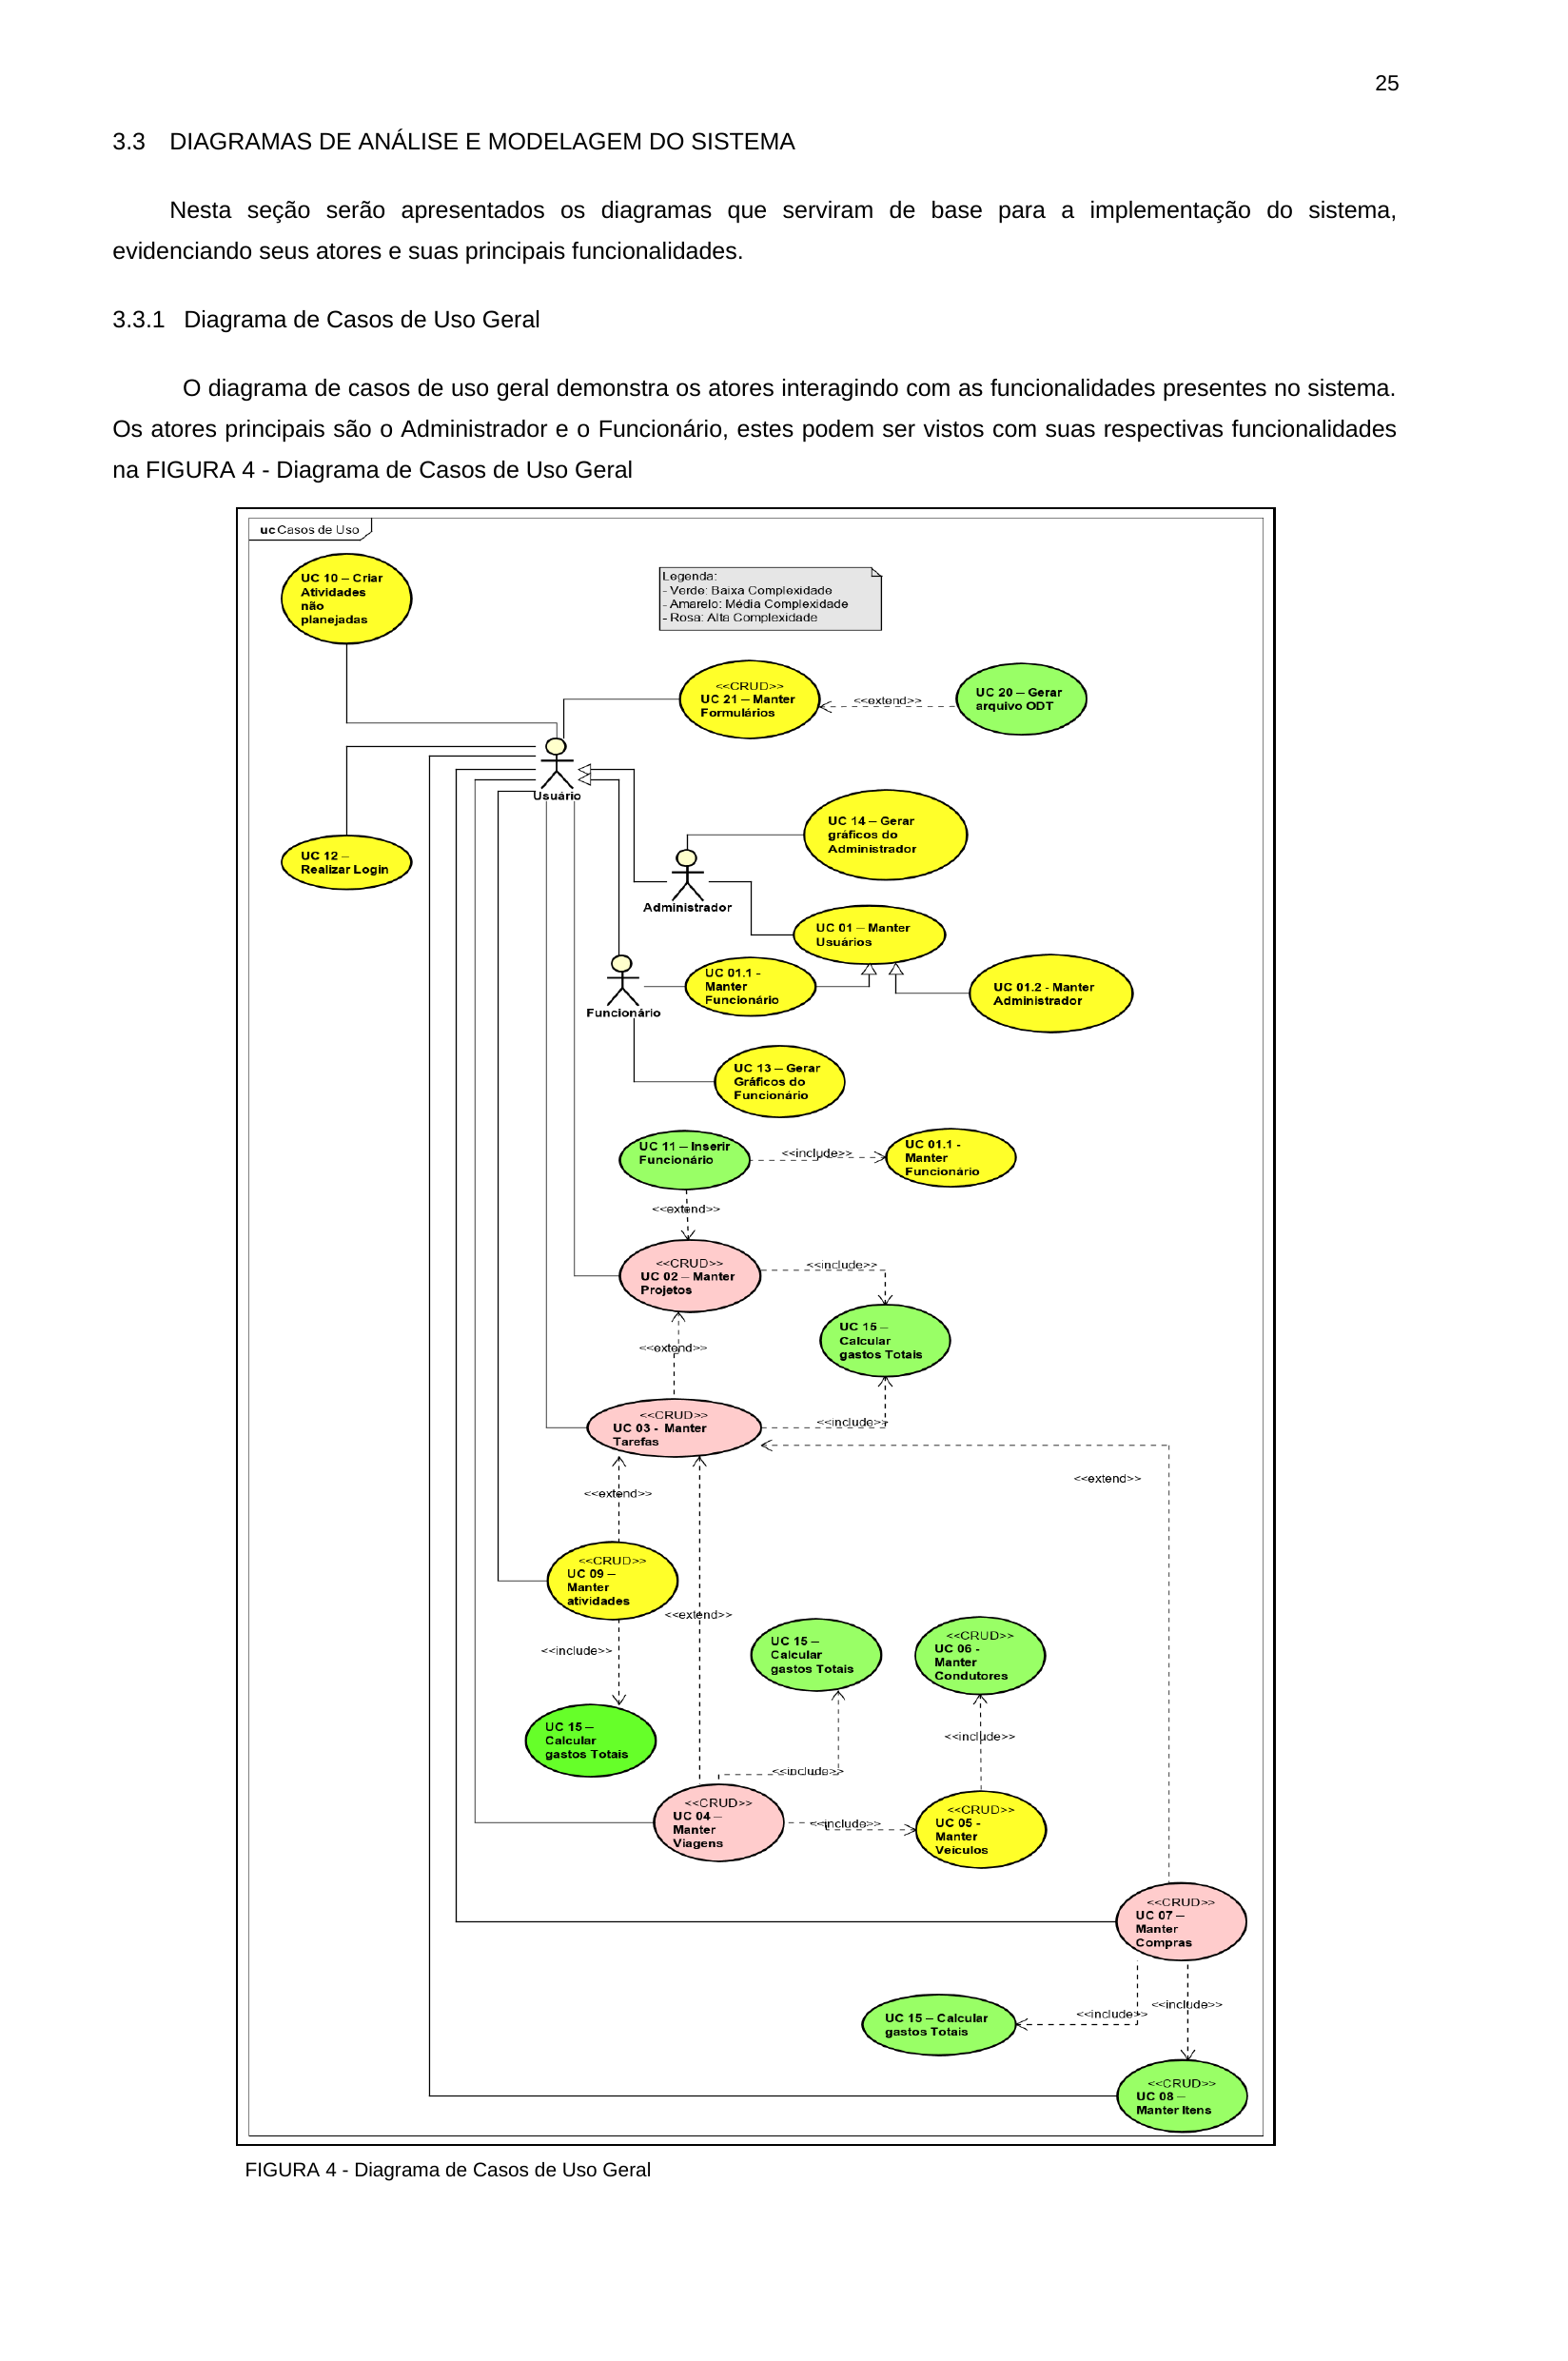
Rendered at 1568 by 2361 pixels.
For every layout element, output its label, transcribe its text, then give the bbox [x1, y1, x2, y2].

subtitle Diagrama de Casos de Uso Geral [112, 305, 1400, 333]
text O diagrama de casos de uso geral demonstra os atores interagindo com as funcionalidades presentes no sistema. Os atores principais são o Administrador e o Funcionário, estes podem ser vistos com suas respectivas funcionalidades na FIGURA 4 - Diagrama de Casos de Uso Geral [112, 374, 1400, 483]
picture [238, 509, 1273, 2144]
text Nesta seção serão apresentados os diagramas que serviram de base para a implementação do sistema, evidenciando seus atores e suas principais funcionalidades. [112, 196, 1400, 265]
subtitle DIAGRAMAS DE ANÁLISE E MODELAGEM DO SISTEMA [112, 128, 1400, 155]
